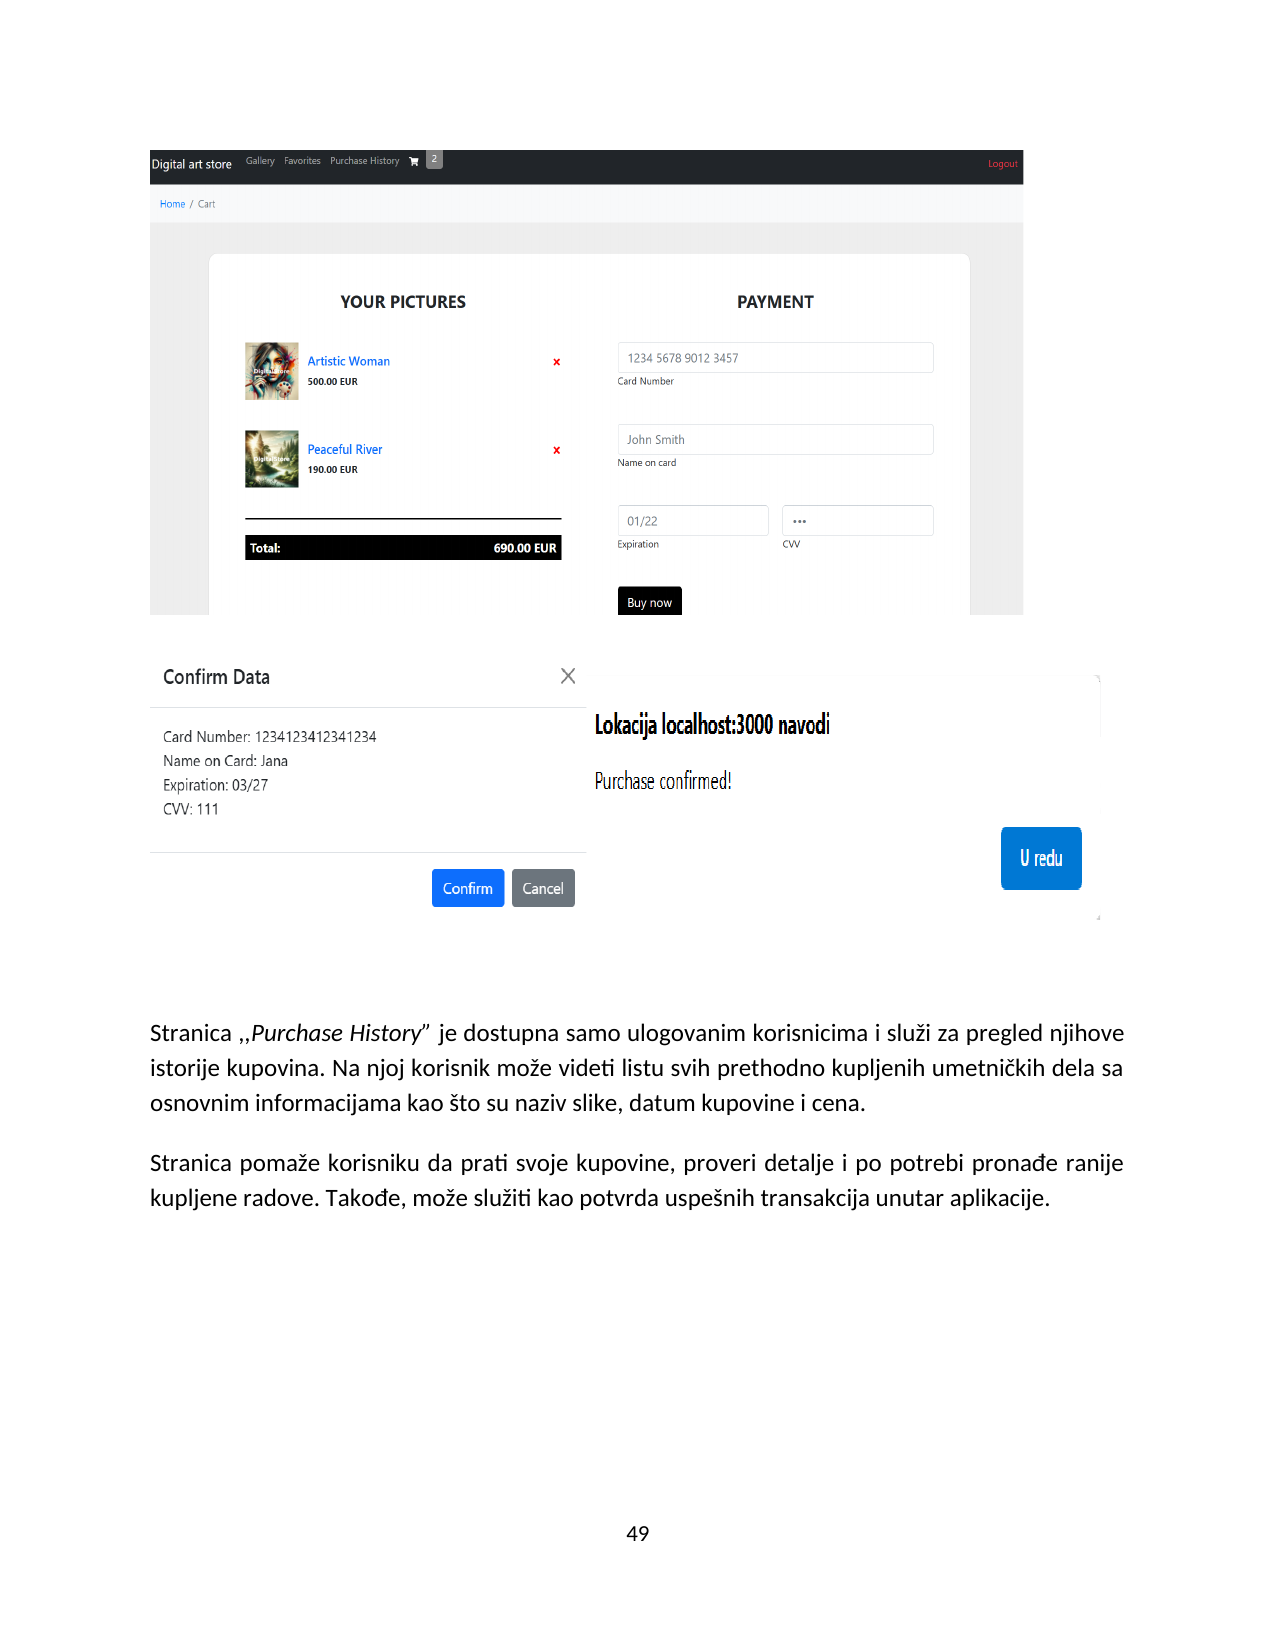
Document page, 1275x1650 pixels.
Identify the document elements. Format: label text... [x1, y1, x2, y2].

picture [150, 150, 1024, 615]
text Stranica ,,Purchase History” je dostupna samo ulogovanim korisnicima i služi za pregled njihove istorije kupovina. Na njoj korisnik može videti listu svih prethodno kupljenih umetničkih dela sa osnovnim informacijama kao što su naziv slike, datum kupovine i cena. [150, 1017, 1125, 1118]
picture [150, 648, 1100, 920]
text Stranica pomaže korisniku da prati svoje kupovine, proveri detalje i po potrebi pronađe ranije kupljene radove. Takođe, može služiti kao potvrda uspešnih transakcija unutar aplikacije. [150, 1147, 1125, 1213]
